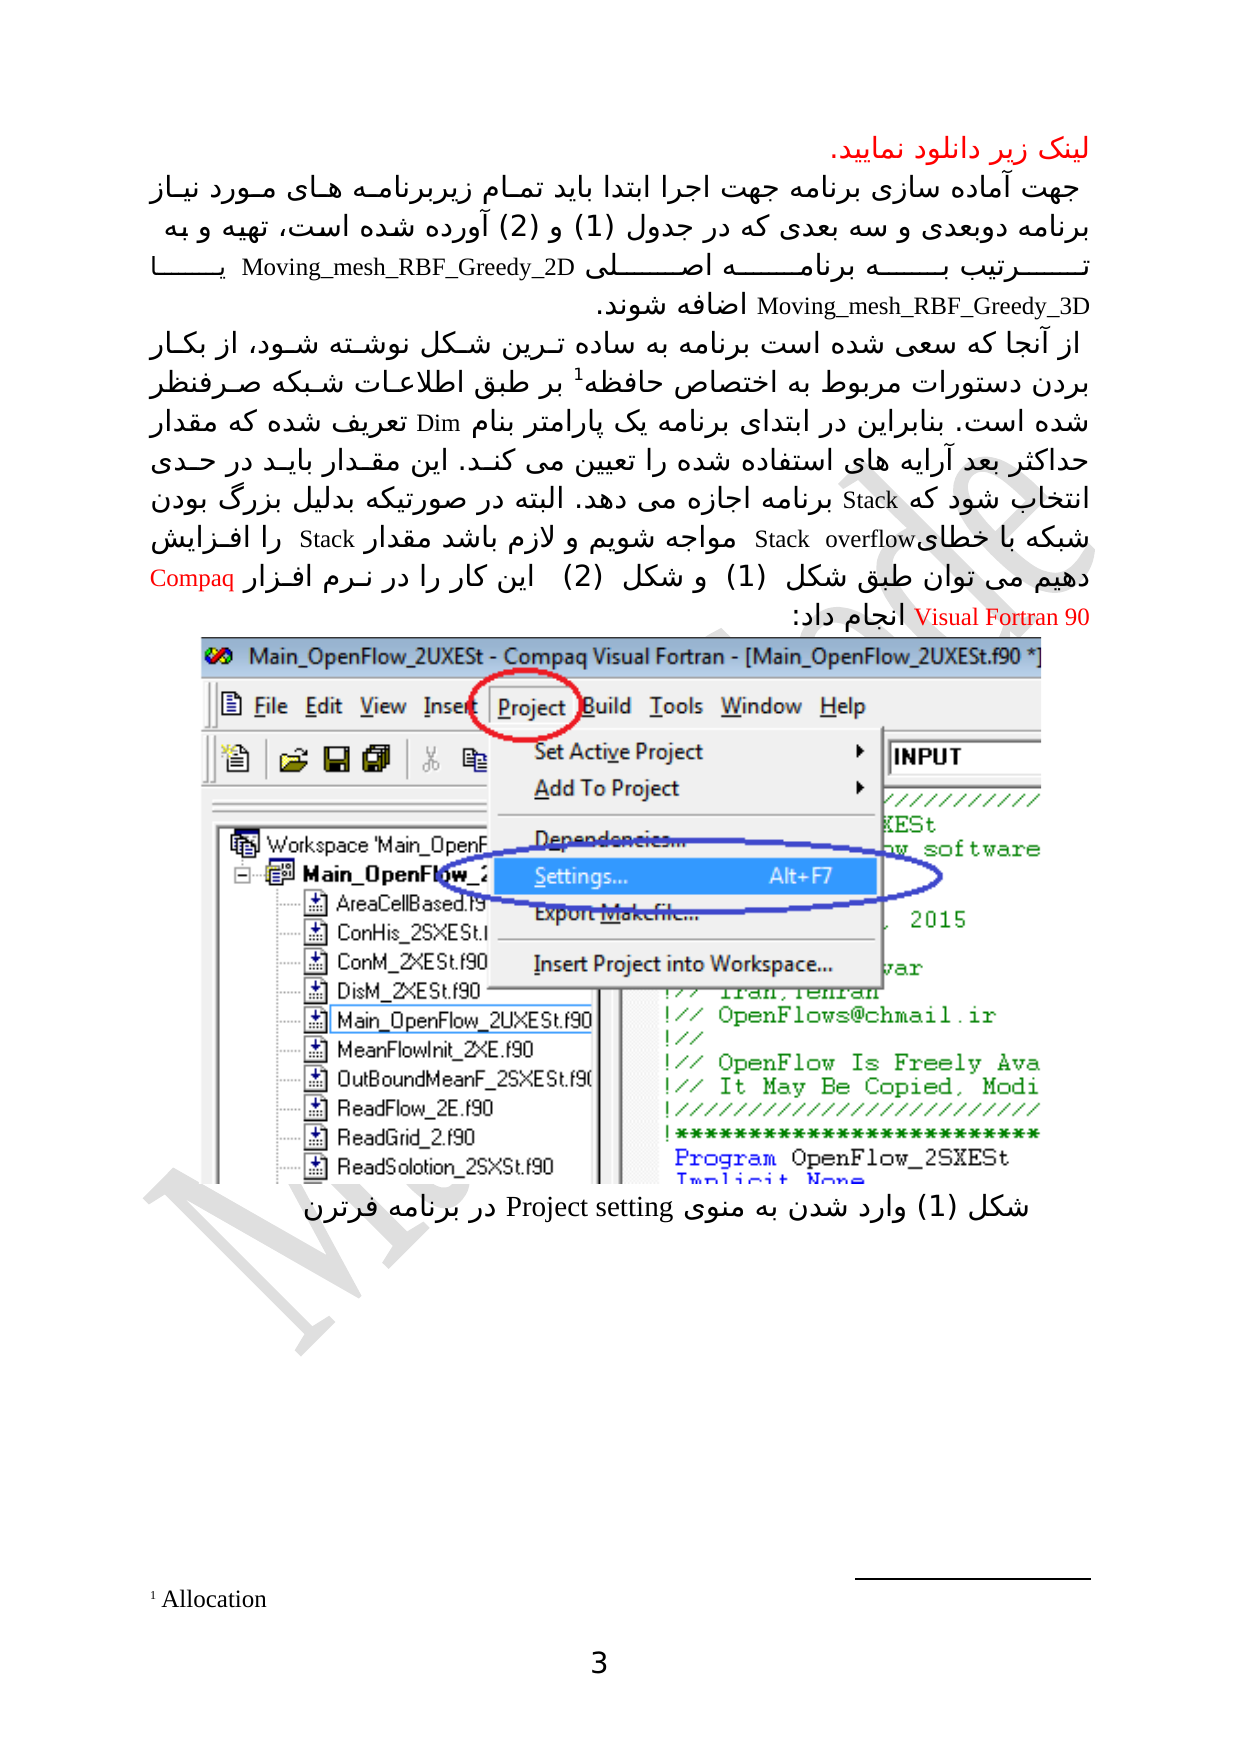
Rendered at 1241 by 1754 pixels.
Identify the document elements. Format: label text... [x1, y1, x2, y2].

list وارد شدن به منوی Project setting در برنامه فرترن [150, 1189, 1060, 1223]
text از آنجا که سعی شده است برنامه به ساده ترین شکل نوشته شود، از بکار بردن دستورات مربوط به اختصاص حافظه بر طبق اطلاعات شبکه صرفنظر شده است. بنابراین در ابتدای برنامه یک پارامتر بنام Dim تعریف شده که مقدار حداکثر بعد آرایه های استفاده شده را تعیین می کند. این مقدار باید در حدی انتخاب شود که Stack برنامه اجازه می دهد. البته در صورتیکه بدلیل بزرگ بودن شبکه با خطایStack overflow مواجه شویم و لازم باشد مقدار Stack را افزایش دهیم می توان طبق ‏شکل (1) و ‏شکل (2) این کار را در نرم افزار Compaq Visual Fortran 90 انجام داد: [150, 326, 1090, 633]
picture [198, 637, 1042, 1184]
text جهت آماده سازی برنامه جهت اجرا ابتدا باید تمام زیربرنامه های مورد نیاز برنامه دوبعدی و سه بعدی که در ‏جدول (1) و (2) آورده شده است، تهیه و به ترتیب به برنامه اصلی Moving_mesh_RBF_Greedy_2D یا Moving_mesh_RBF_Greedy_3D اضافه شوند. [150, 170, 1090, 321]
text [150, 131, 1090, 165]
